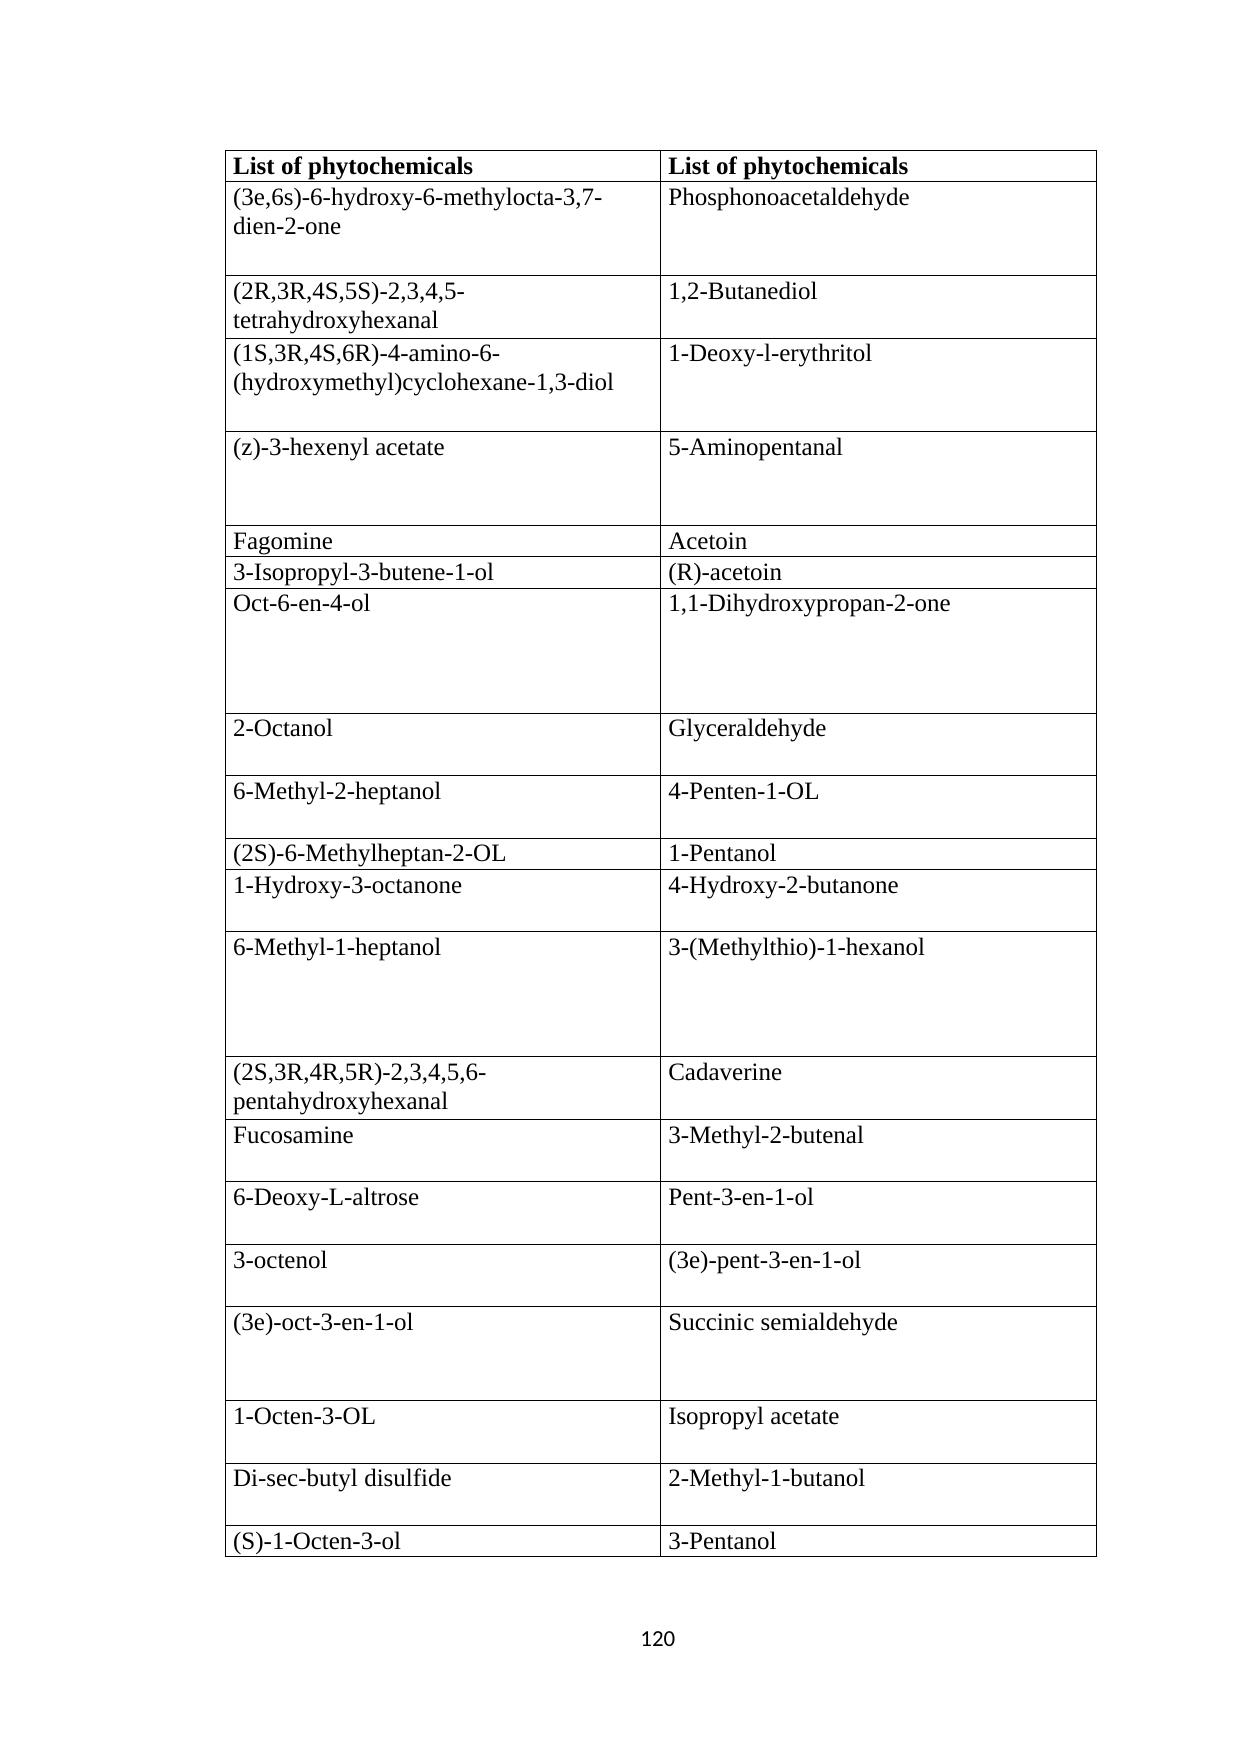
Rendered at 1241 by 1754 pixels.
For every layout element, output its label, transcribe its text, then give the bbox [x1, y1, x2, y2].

table_cell 1-Octen-3-OL [226, 1401, 660, 1462]
table_cell 1,2-Butanediol [661, 276, 1096, 337]
table_cell (3e)-oct-3-en-1-ol [226, 1307, 660, 1400]
table_cell Cadaverine [661, 1057, 1096, 1119]
table_cell 6-Deoxy-L-altrose [226, 1182, 660, 1244]
table_cell 6-Methyl-1-heptanol [226, 932, 660, 1056]
table_cell Oct-6-en-4-ol [226, 589, 660, 712]
table_cell 2-Methyl-1-butanol [661, 1464, 1096, 1525]
table_cell 3-Isopropyl-3-butene-1-ol [226, 557, 660, 587]
table_cell Isopropyl acetate [661, 1401, 1096, 1462]
table_header List of phytochemicals [226, 151, 660, 181]
table_cell Pent-3-en-1-ol [661, 1182, 1096, 1244]
table_cell (z)-3-hexenyl acetate [226, 432, 660, 525]
table_cell 4-Penten-1-OL [661, 776, 1096, 837]
table_cell 4-Hydroxy-2-butanone [661, 870, 1096, 931]
table_cell 3-Pentanol [661, 1526, 1096, 1556]
table_cell Glyceraldehyde [661, 714, 1096, 775]
table_cell Acetoin [661, 526, 1096, 556]
table_cell 1-Hydroxy-3-octanone [226, 870, 660, 931]
table_cell (3e,6s)-6-hydroxy-6-methylocta-3,7-dien-2-one [226, 182, 660, 275]
table_cell (1S,3R,4S,6R)-4-amino-6-(hydroxymethyl)cyclohexane-1,3-diol [226, 339, 660, 431]
table_cell (S)-1-Octen-3-ol [226, 1526, 660, 1556]
table_cell Fucosamine [226, 1120, 660, 1181]
table_cell (2S)-6-Methylheptan-2-OL [226, 839, 660, 869]
table_cell 3-Methyl-2-butenal [661, 1120, 1096, 1181]
table_cell Di-sec-butyl disulfide [226, 1464, 660, 1525]
table_cell 3-octenol [226, 1245, 660, 1306]
table_cell 1-Deoxy-l-erythritol [661, 339, 1096, 431]
table_cell Phosphonoacetaldehyde [661, 182, 1096, 275]
table_header List of phytochemicals [661, 151, 1096, 181]
table_cell 3-(Methylthio)-1-hexanol [661, 932, 1096, 1056]
table_cell Fagomine [226, 526, 660, 556]
table_cell (2R,3R,4S,5S)-2,3,4,5-tetrahydroxyhexanal [226, 276, 660, 337]
table_cell (2S,3R,4R,5R)-2,3,4,5,6-pentahydroxyhexanal [226, 1057, 660, 1119]
table_cell (3e)-pent-3-en-1-ol [661, 1245, 1096, 1306]
table_cell 6-Methyl-2-heptanol [226, 776, 660, 837]
table_cell 1,1-Dihydroxypropan-2-one [661, 589, 1096, 712]
table_cell 5-Aminopentanal [661, 432, 1096, 525]
table_cell 1-Pentanol [661, 839, 1096, 869]
table_cell (R)-acetoin [661, 557, 1096, 587]
table_cell 2-Octanol [226, 714, 660, 775]
table_cell Succinic semialdehyde [661, 1307, 1096, 1400]
